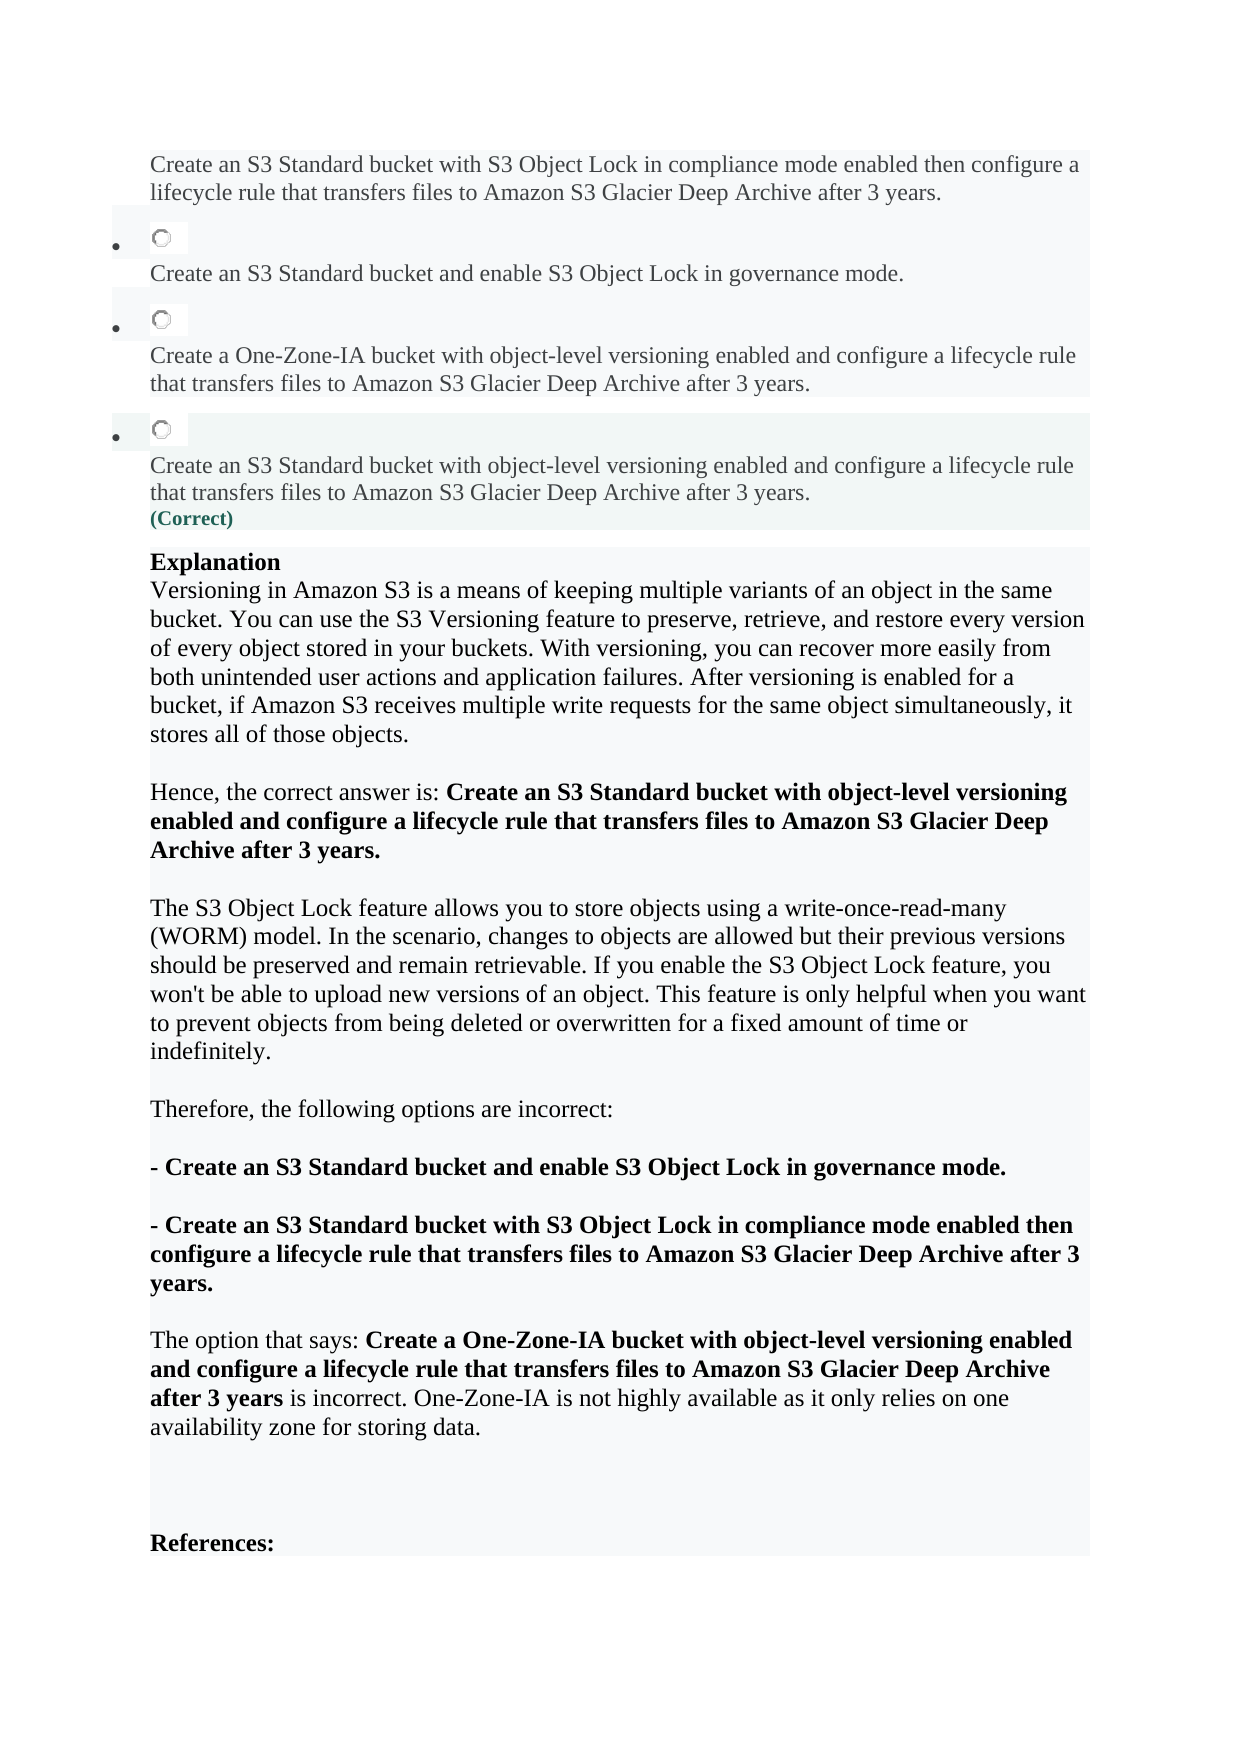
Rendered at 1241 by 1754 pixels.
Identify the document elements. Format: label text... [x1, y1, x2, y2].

text Create an S3 Standard bucket with object-level versioning enabled and configure a lifecycle rule that transfers files to Amazon S3 Glacier Deep Archive after 3 years. [150, 451, 1090, 506]
text Create a One-Zone-IA bucket with object-level versioning enabled and configure a lifecycle rule that transfers files to Amazon S3 Glacier Deep Archive after 3 years. [150, 341, 1090, 397]
text (Correct) [150, 506, 1090, 530]
text Explanation [150, 547, 1090, 576]
text Therefore, the following options are incorrect: [150, 1094, 1090, 1123]
text Versioning in Amazon S3 is a means of keeping multiple variants of an object in the same bucket. You can use the S3 Versioning feature to preserve, retrieve, and restore every version of every object stored in your buckets. With versioning, you can recover more easily from both unintended user actions and application failures. After versioning is enabled for a bucket, if Amazon S3 receives multiple write requests for the same object simultaneously, it stores all of those objects. [150, 576, 1090, 748]
text The S3 Object Lock feature allows you to store objects using a write-once-read-many (WORM) model. In the scenario, changes to objects are allowed but their previous versions should be preserved and remain retrievable. If you enable the S3 Object Lock feature, you won't be able to upload new versions of an object. This feature is only helpful when you want to prevent objects from being deleted or overwritten for a fixed amount of time or indefinitely. [150, 893, 1090, 1065]
list ​ [112, 413, 1090, 451]
text Hence, the correct answer is: Create an S3 Standard bucket with object-level versioning enabled and configure a lifecycle rule that transfers files to Amazon S3 Glacier Deep Archive after 3 years. [150, 777, 1090, 863]
text - Create an S3 Standard bucket with S3 Object Lock in compliance mode enabled then configure a lifecycle rule that transfers files to Amazon S3 Glacier Deep Archive after 3 years. [150, 1210, 1090, 1296]
text - Create an S3 Standard bucket and enable S3 Object Lock in governance mode. [150, 1152, 1090, 1181]
text Create an S3 Standard bucket with S3 Object Lock in compliance mode enabled then configure a lifecycle rule that transfers files to Amazon S3 Glacier Deep Archive after 3 years. [150, 150, 1090, 205]
text References: [150, 1528, 1090, 1556]
list ​ [112, 222, 1090, 259]
text The option that says: Create a One-Zone-IA bucket with object-level versioning enabled and configure a lifecycle rule that transfers files to Amazon S3 Glacier Deep Archive after 3 years is incorrect. One-Zone-IA is not highly available as it only relies on one availability zone for storing data. [150, 1326, 1090, 1441]
text Create an S3 Standard bucket and enable S3 Object Lock in governance mode. [150, 259, 1090, 287]
list ​ [112, 304, 1090, 341]
